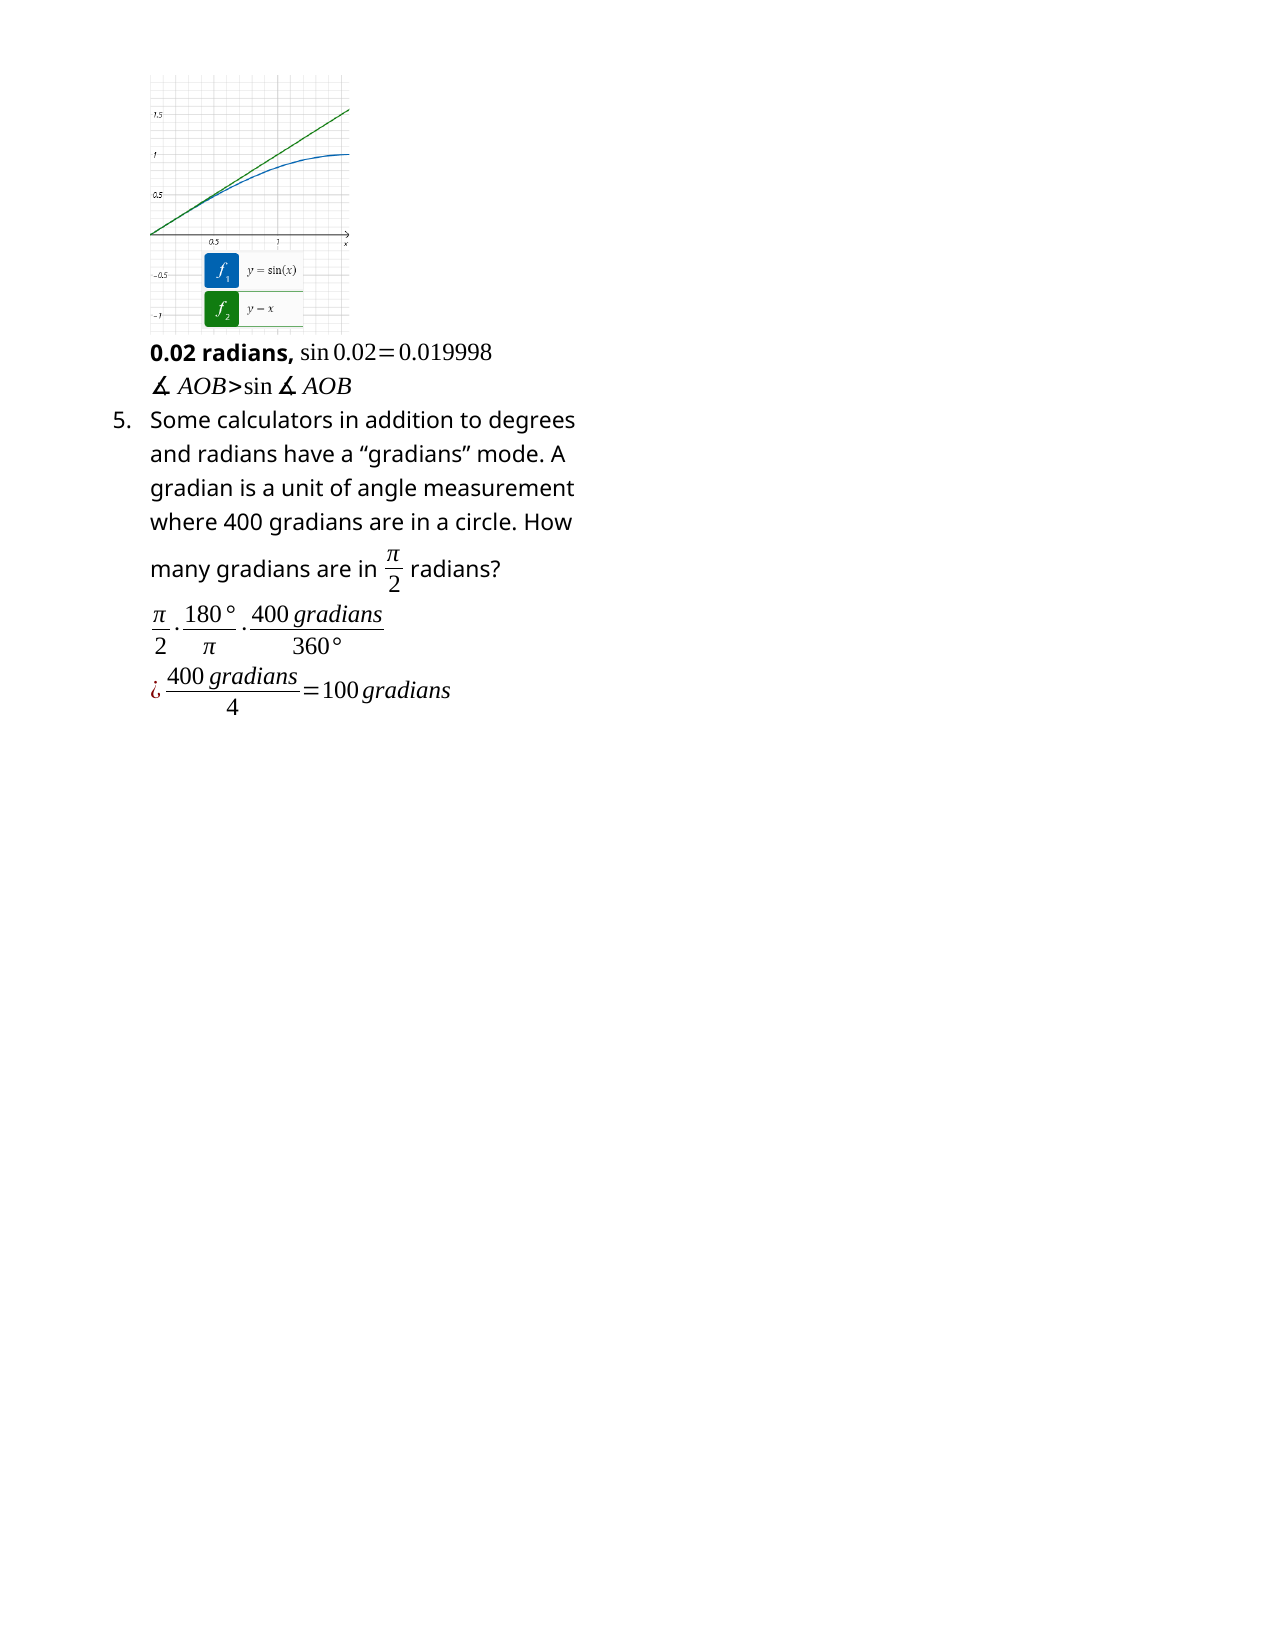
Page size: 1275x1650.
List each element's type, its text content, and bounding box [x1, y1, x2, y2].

list Some calculators in addition to degrees and radians have a “gradians” mode. A gradian is a unit of angle measurement where 400 gradians are in a circle. How many gradians are in radians? [112, 404, 600, 721]
picture [150, 75, 350, 335]
